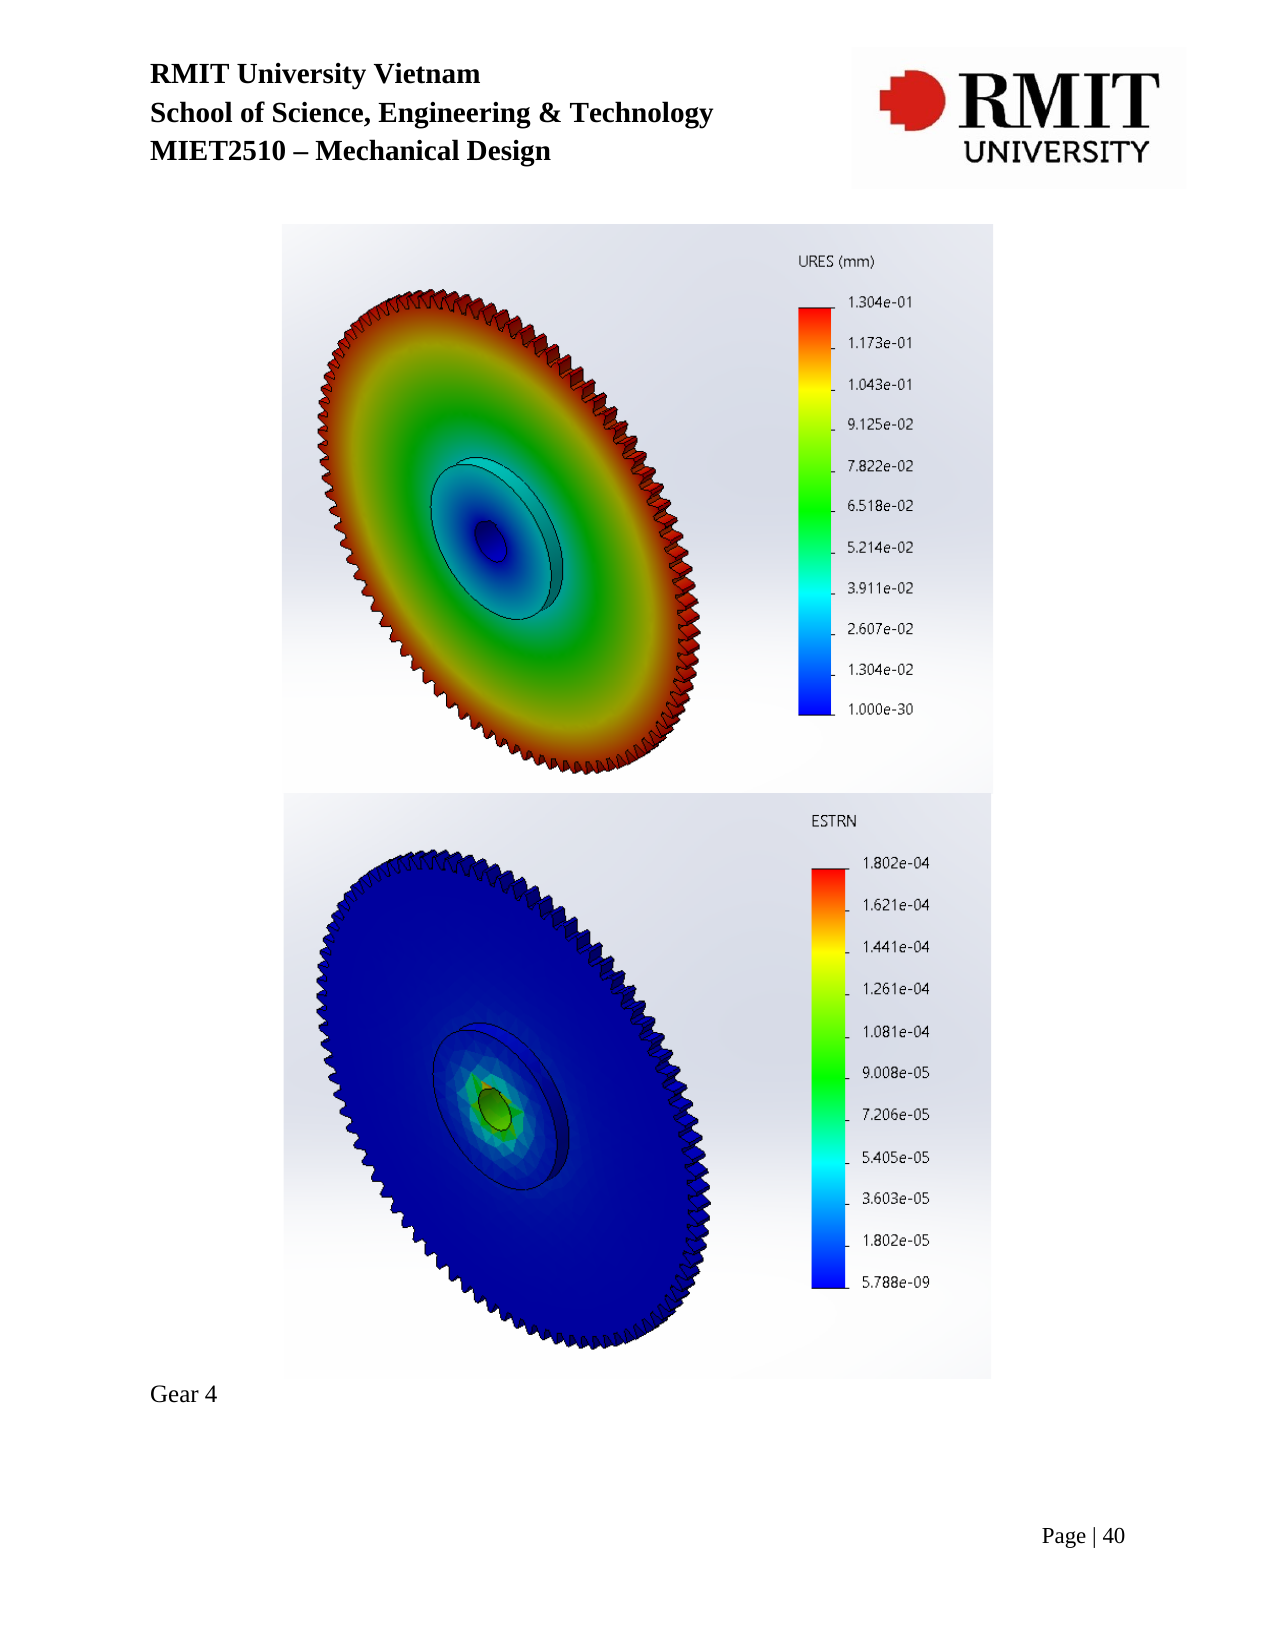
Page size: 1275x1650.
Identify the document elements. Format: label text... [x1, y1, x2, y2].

picture [281, 224, 994, 1379]
text Gear 4 [150, 1379, 1125, 1407]
picture [851, 47, 1187, 189]
